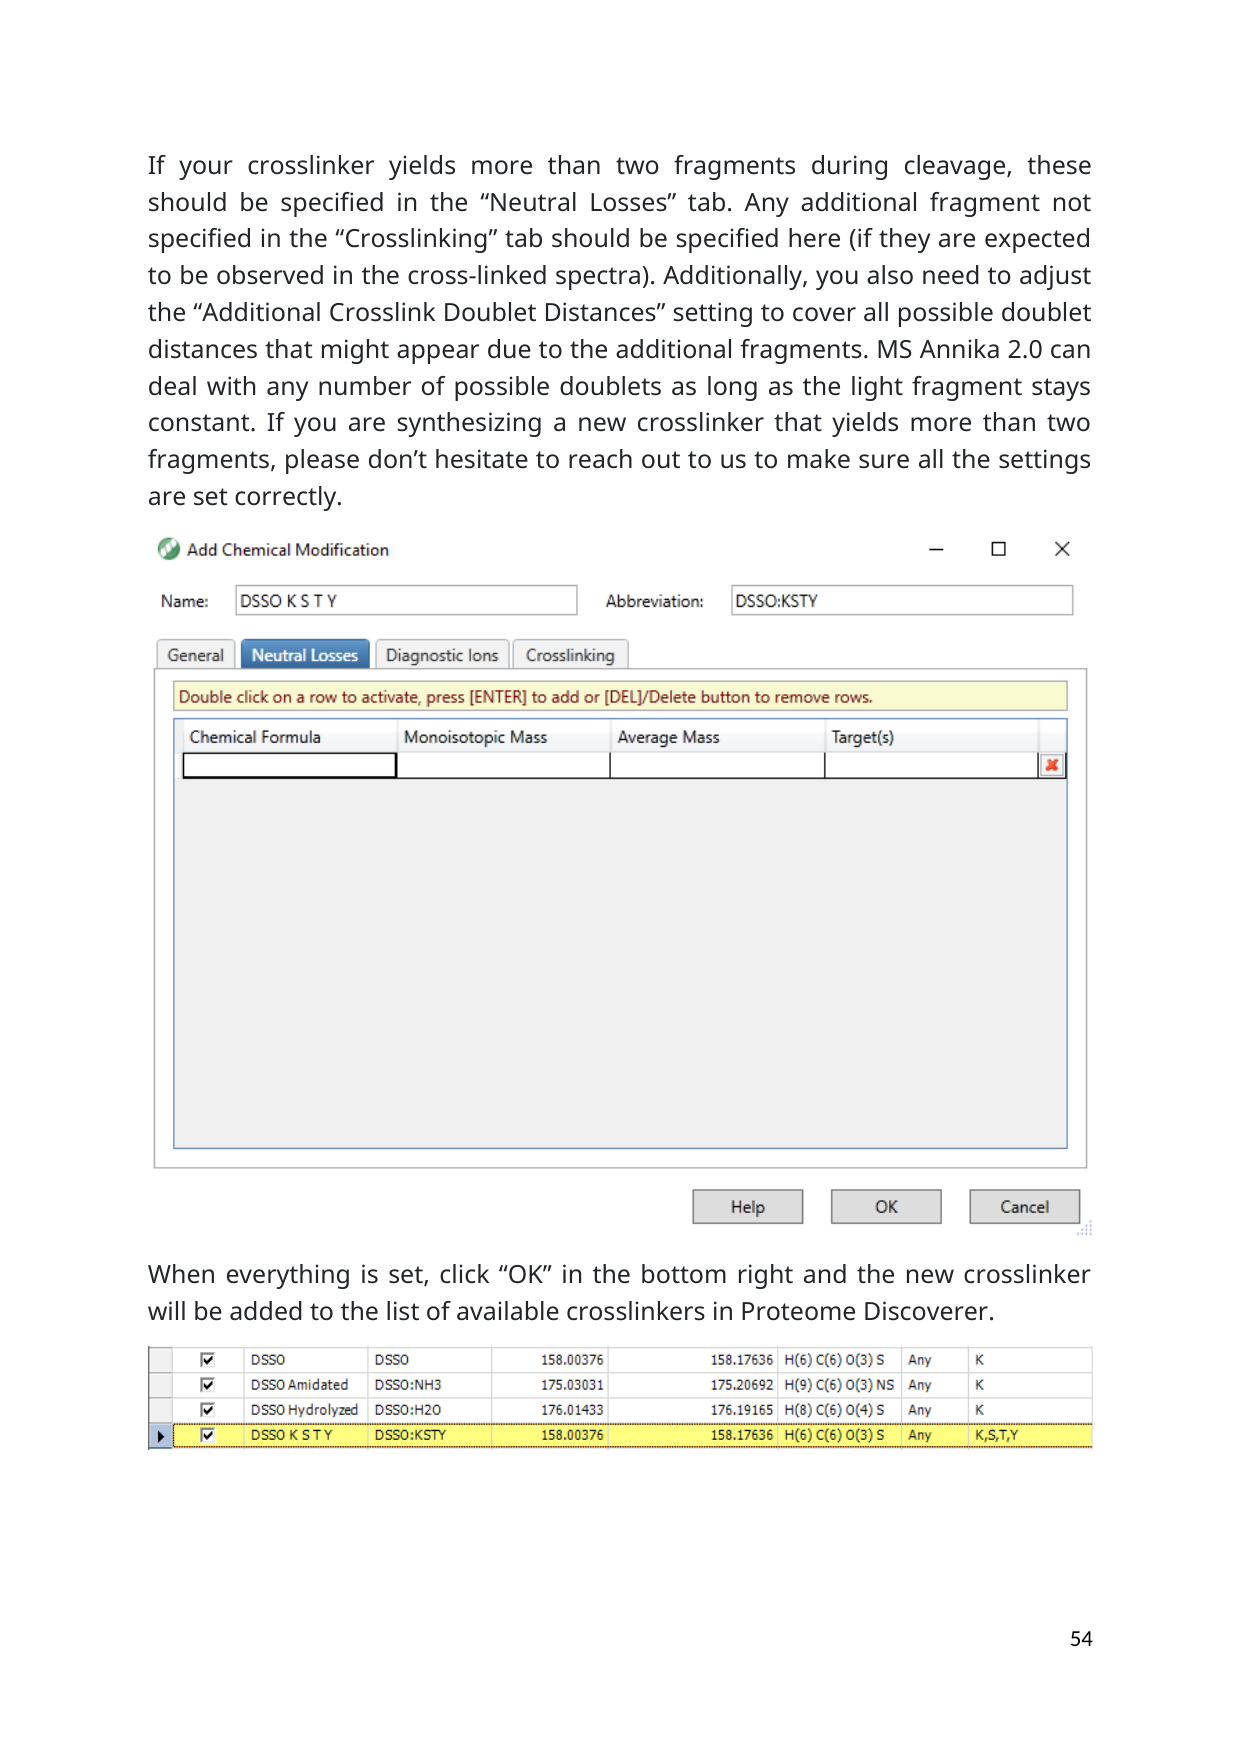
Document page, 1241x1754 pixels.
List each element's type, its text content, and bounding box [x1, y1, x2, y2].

text If your crosslinker yields more than two fragments during cleavage, these should be specified in the “Neutral Losses” tab. Any additional fragment not specified in the “Crosslinking” tab should be specified here (if they are expected to be observed in the cross-linked spectra). Additionally, you also need to adjust the “Additional Crosslink Doublet Distances” setting to cover all possible doublet distances that might appear due to the additional fragments. MS Annika 2.0 can deal with any number of possible doublets as long as the light fragment stays constant. If you are synthesizing a new crosslinker that yields more than two fragments, please don’t hesitate to reach out to us to make sure all the settings are set correctly. [148, 148, 1093, 513]
picture [147, 532, 1093, 1238]
picture [147, 1346, 1093, 1450]
text When everything is set, click “OK” in the bottom right and the new crosslinker will be added to the list of available crosslinkers in Proteome Discoverer. [148, 1256, 1093, 1327]
